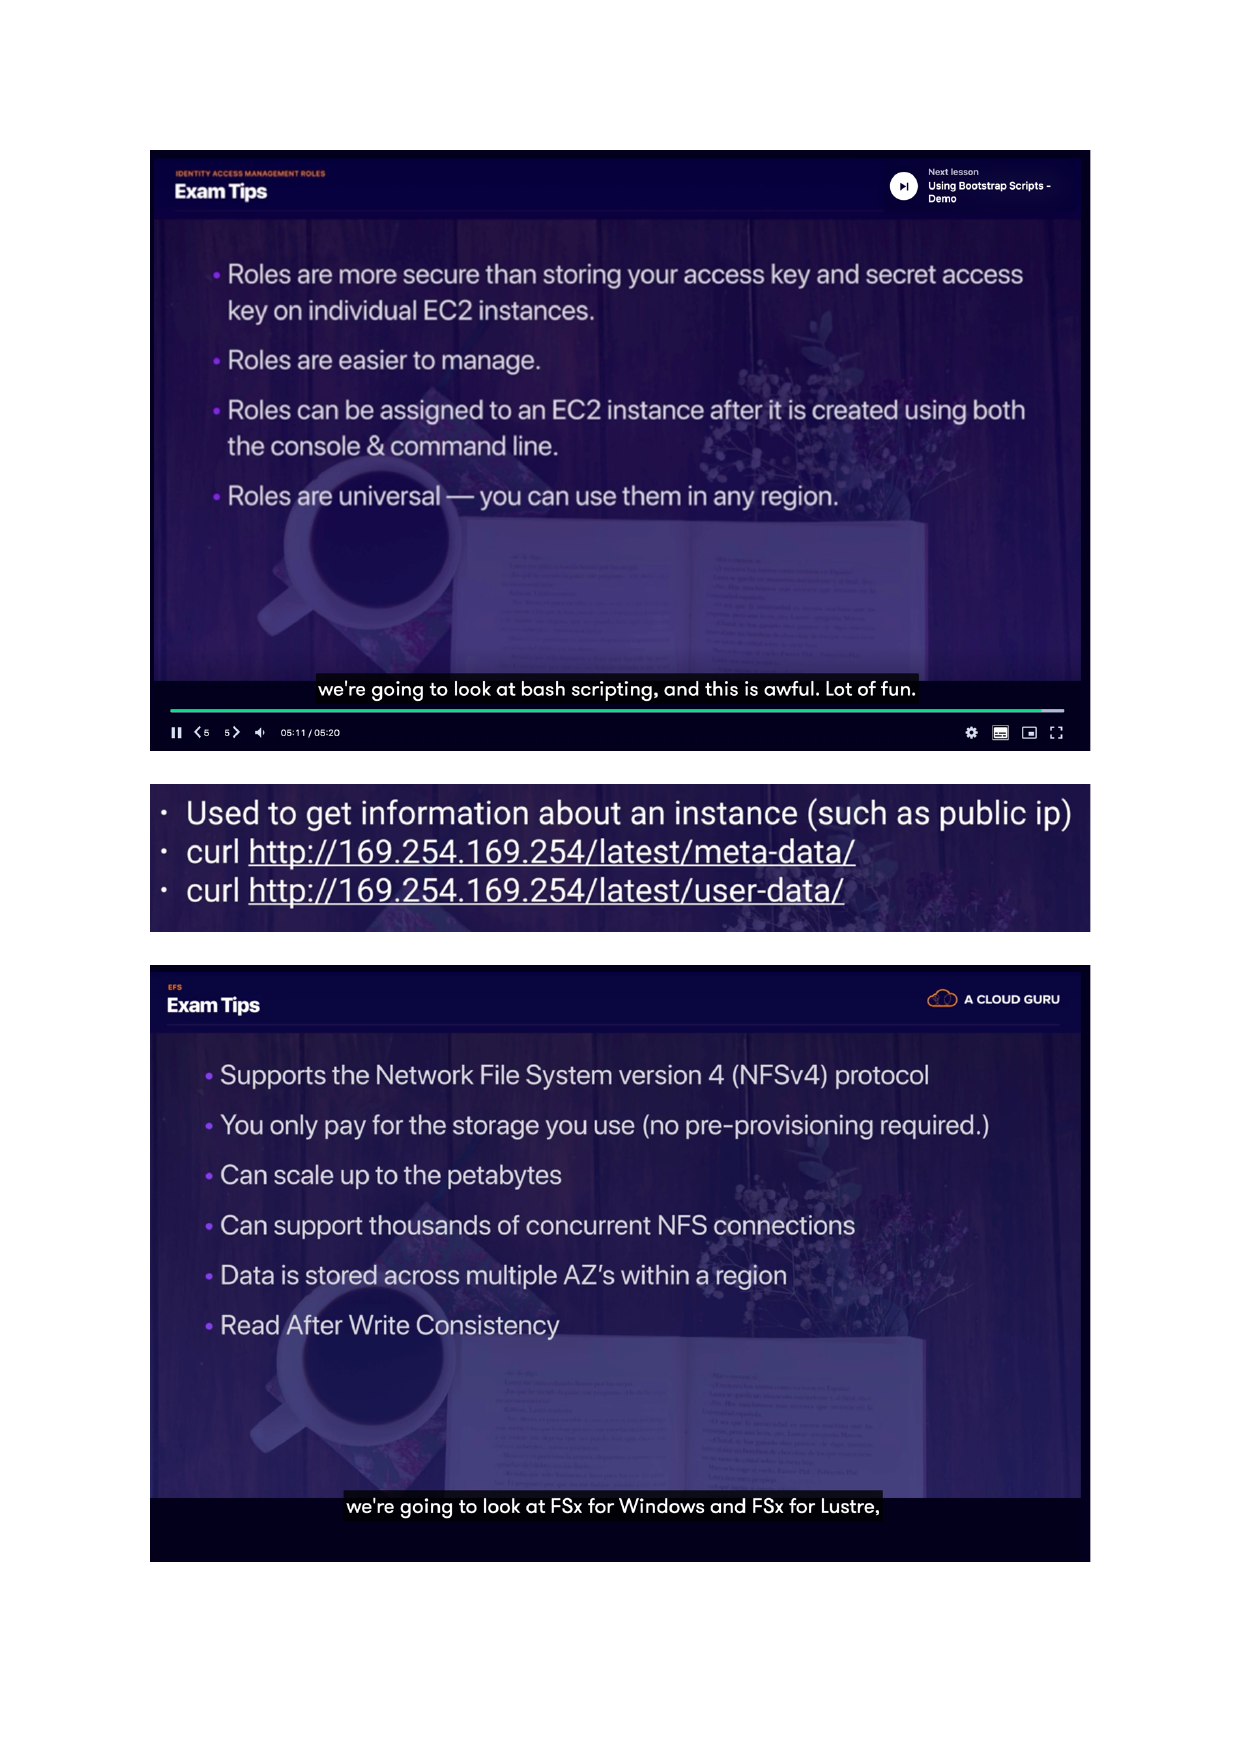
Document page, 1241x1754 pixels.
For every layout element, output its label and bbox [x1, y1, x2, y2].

picture [150, 784, 1091, 932]
picture [150, 965, 1091, 1562]
picture [150, 150, 1091, 751]
